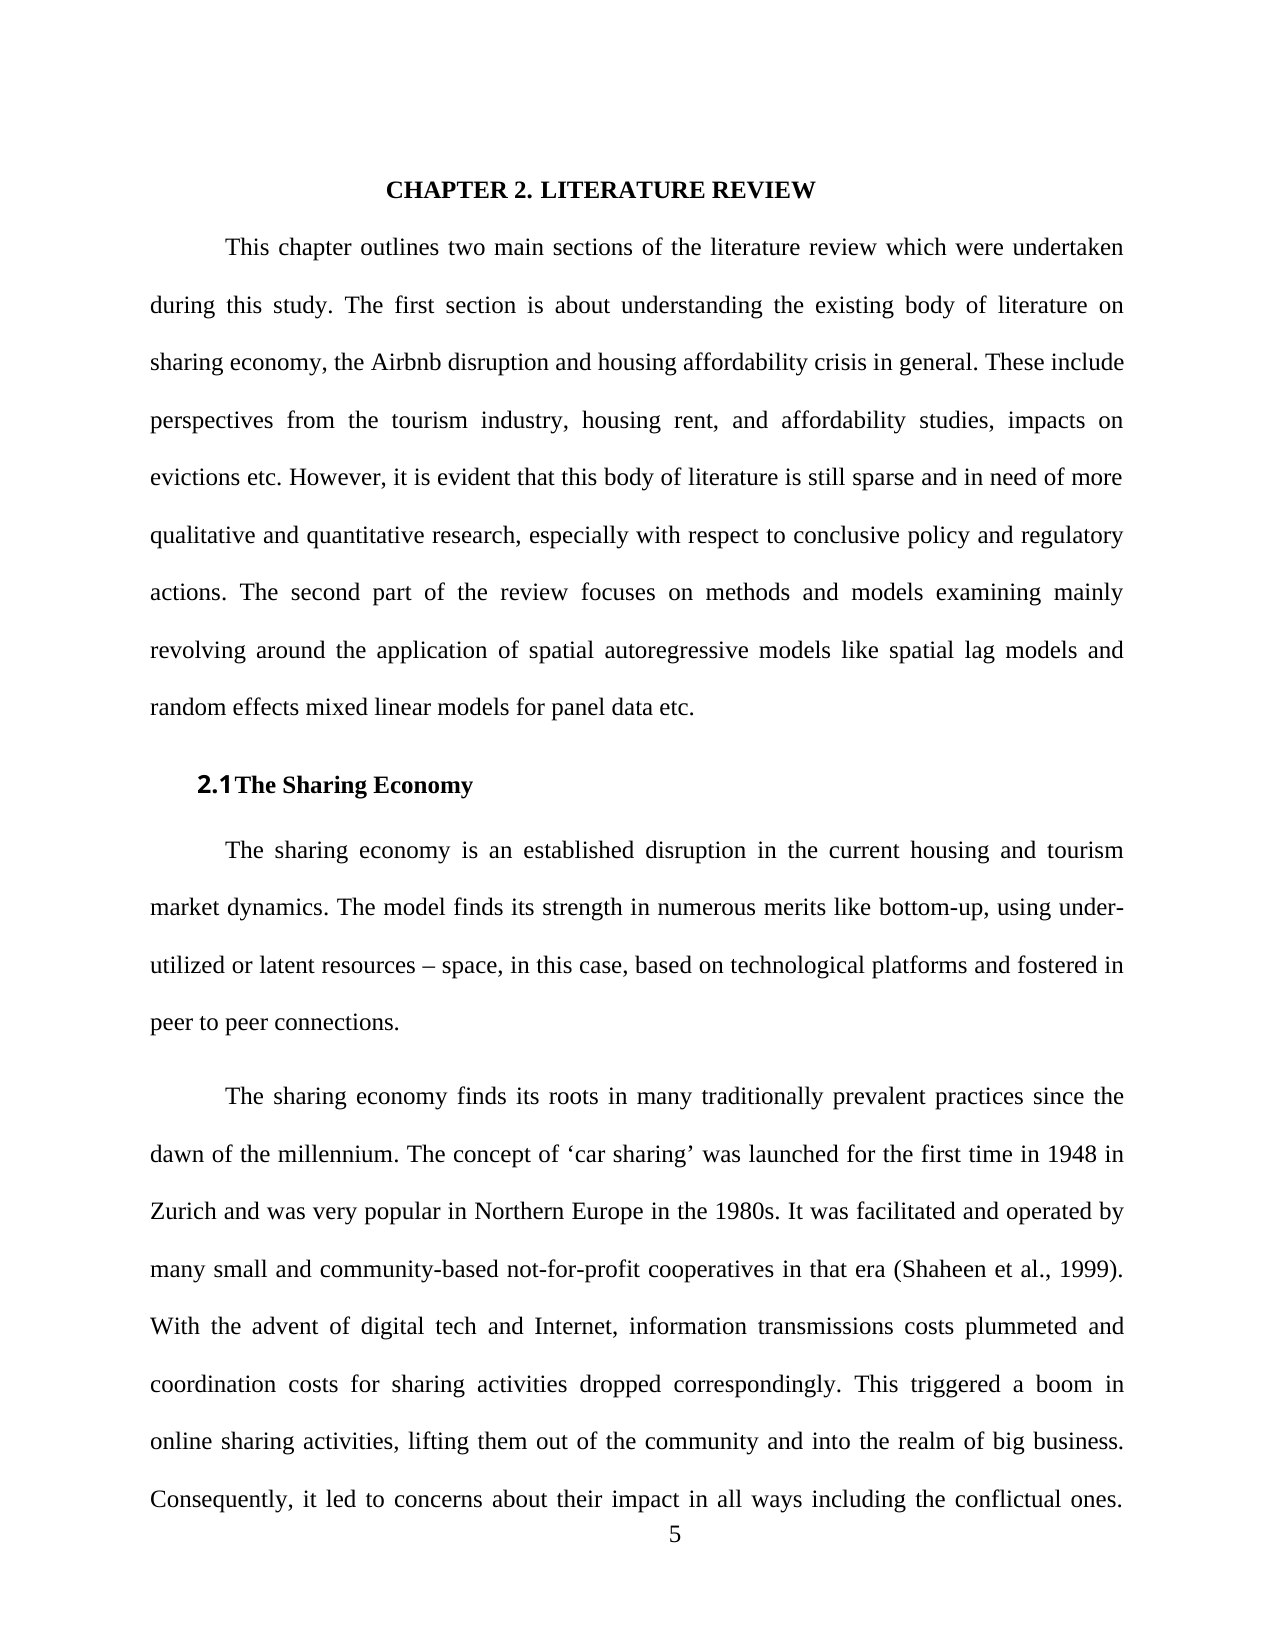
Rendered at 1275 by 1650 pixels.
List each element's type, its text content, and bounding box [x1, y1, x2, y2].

subtitle The Sharing Economy [197, 767, 1125, 801]
text This chapter outlines two main sections of the literature review which were undertaken during this study. The first section is about understanding the existing body of literature on sharing economy, the Airbnb disruption and housing affordability crisis in general. These include perspectives from the tourism industry, housing rent, and affordability studies, impacts on evictions etc. However, it is evident that this body of literature is still sparse and in need of more qualitative and quantitative research, especially with respect to conclusive policy and regulatory actions. The second part of the review focuses on methods and models examining mainly revolving around the application of spatial autoregressive models like spatial lag models and random effects mixed linear models for panel data etc. [150, 232, 1125, 721]
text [150, 1081, 1125, 1513]
text The sharing economy is an established disruption in the current housing and tourism market dynamics. The model finds its strength in numerous merits like bottom-up, using under-utilized or latent resources – space, in this case, based on technological platforms and fostered in peer to peer connections. [150, 835, 1125, 1036]
subtitle LITERATURE REVIEW [150, 175, 1125, 204]
